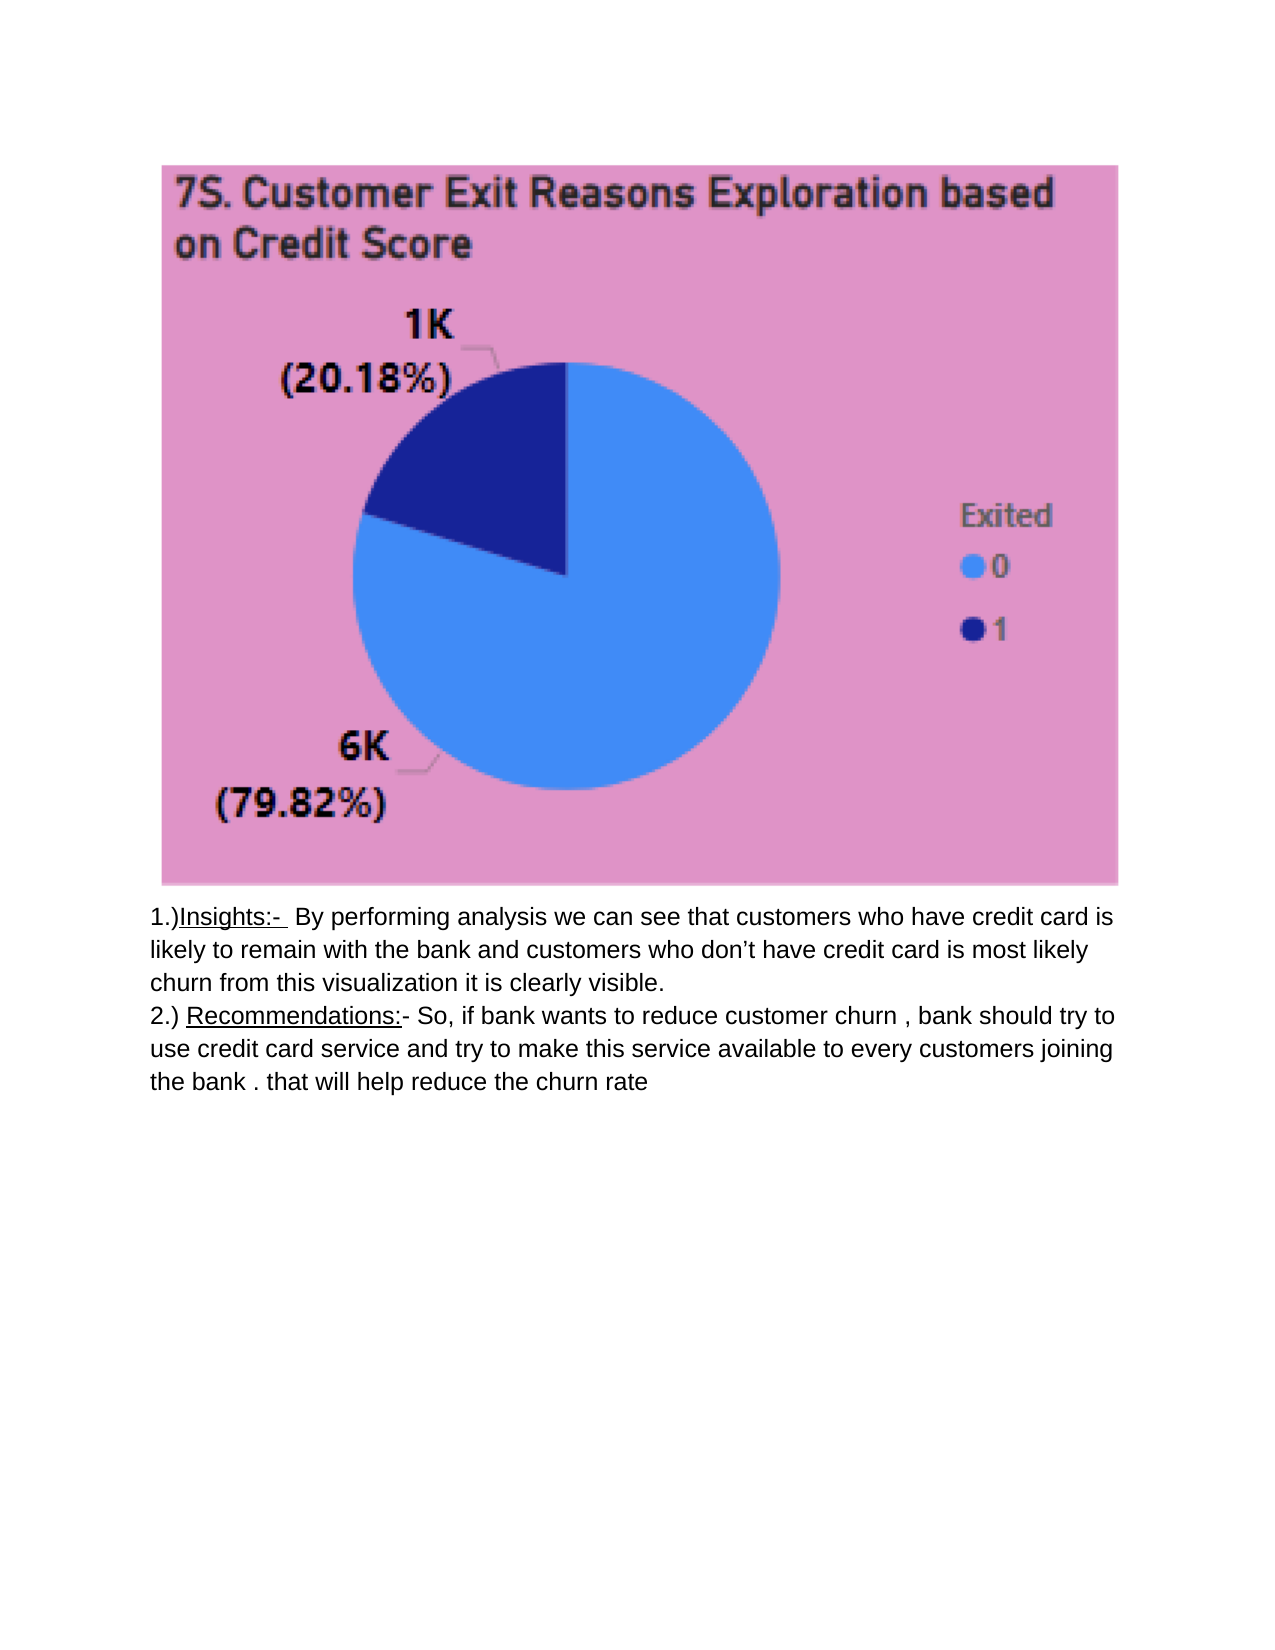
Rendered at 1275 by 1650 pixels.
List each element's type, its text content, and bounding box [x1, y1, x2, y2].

picture [150, 150, 1125, 898]
text 1.)Insights:- By performing analysis we can see that customers who have credit card is likely to remain with the bank and customers who don’t have credit card is most likely churn from this visualization it is clearly visible. [150, 898, 1125, 997]
text 2.) Recommendations:- So, if bank wants to reduce customer churn , bank should try to use credit card service and try to make this service available to every customers joining the bank . that will help reduce the churn rate [150, 1001, 1125, 1096]
